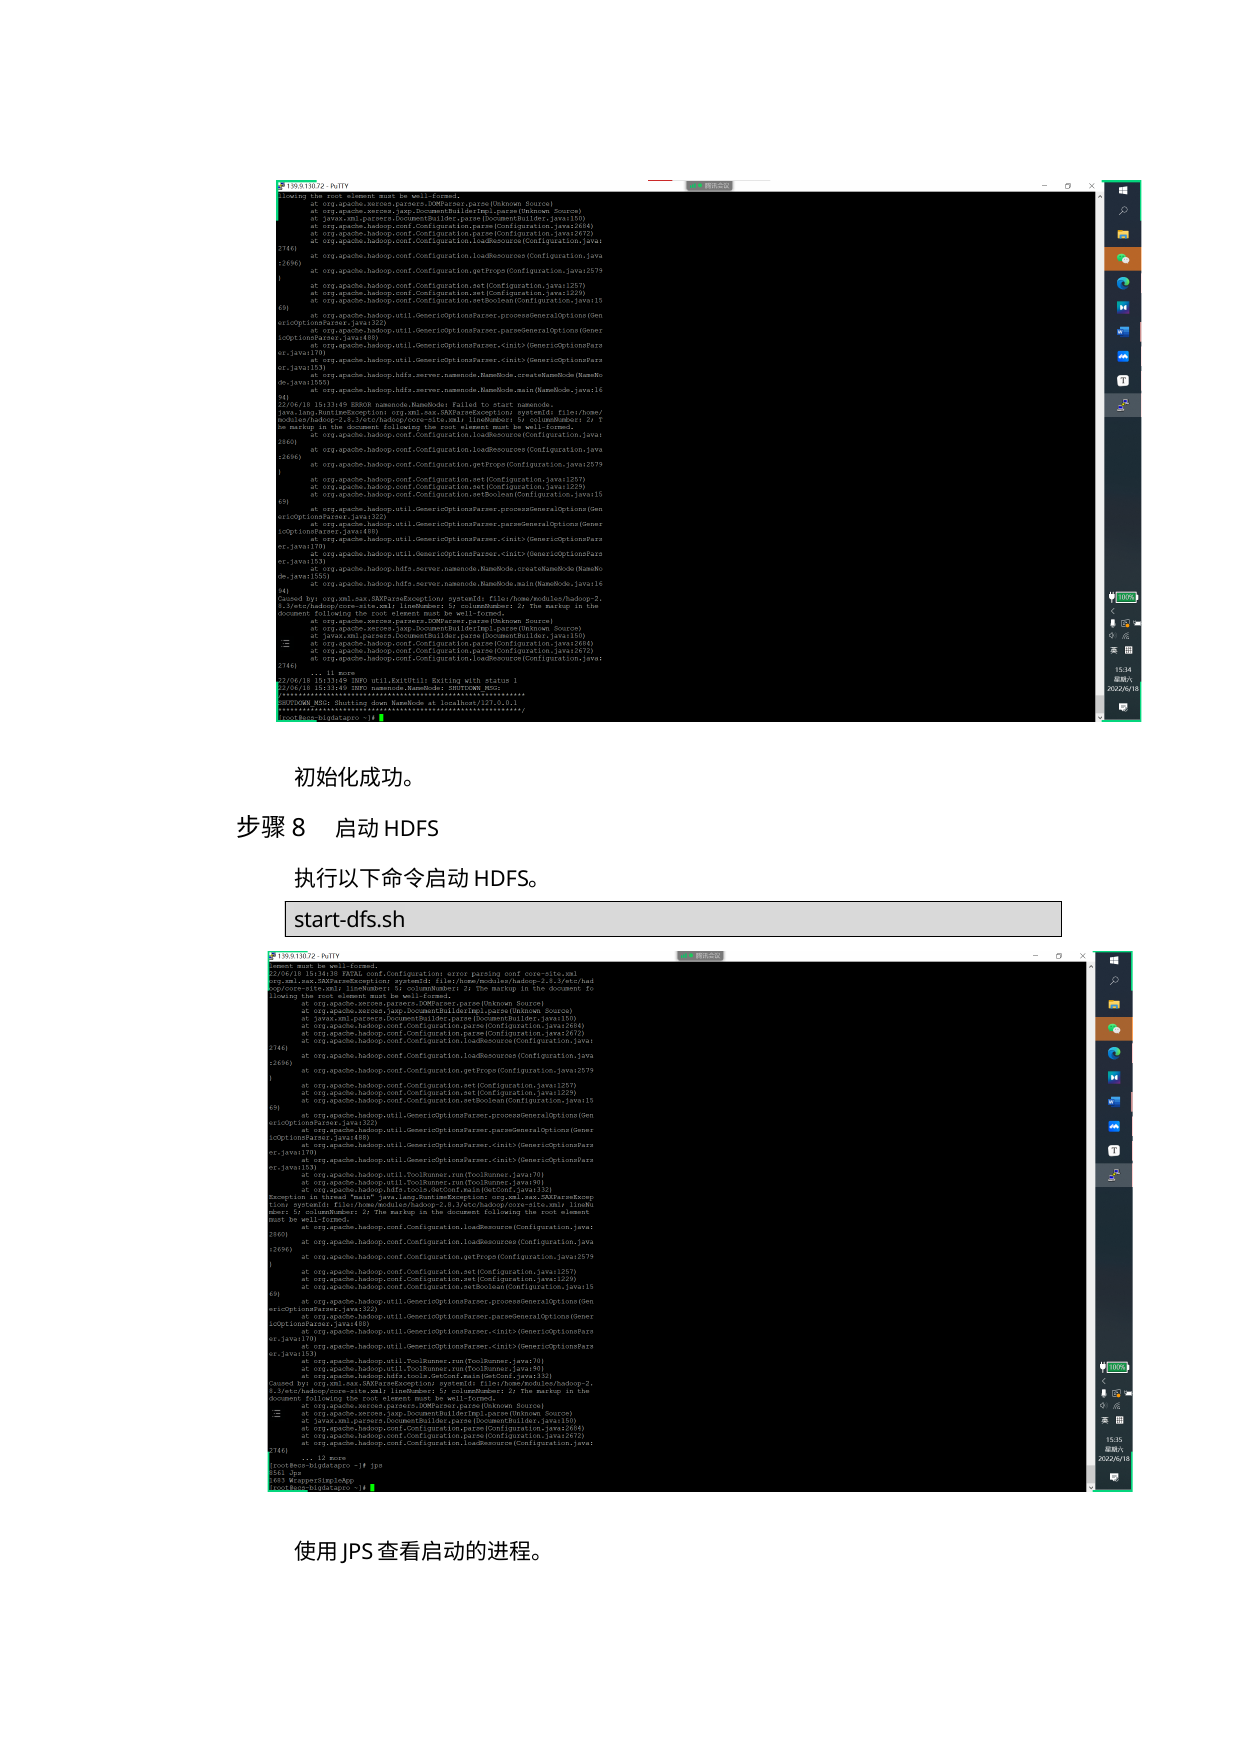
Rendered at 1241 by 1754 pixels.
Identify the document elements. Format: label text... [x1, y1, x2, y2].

picture [276, 180, 1142, 722]
text 启动HDFS [306, 808, 1053, 844]
picture [267, 951, 1133, 1492]
text 执行以下命令启动HDFS。 [294, 861, 1053, 893]
text 使用JPS查看启动的进程。 [294, 1534, 1053, 1566]
text 初始化成功。 [294, 759, 1053, 791]
text start-dfs.sh [286, 902, 1061, 936]
